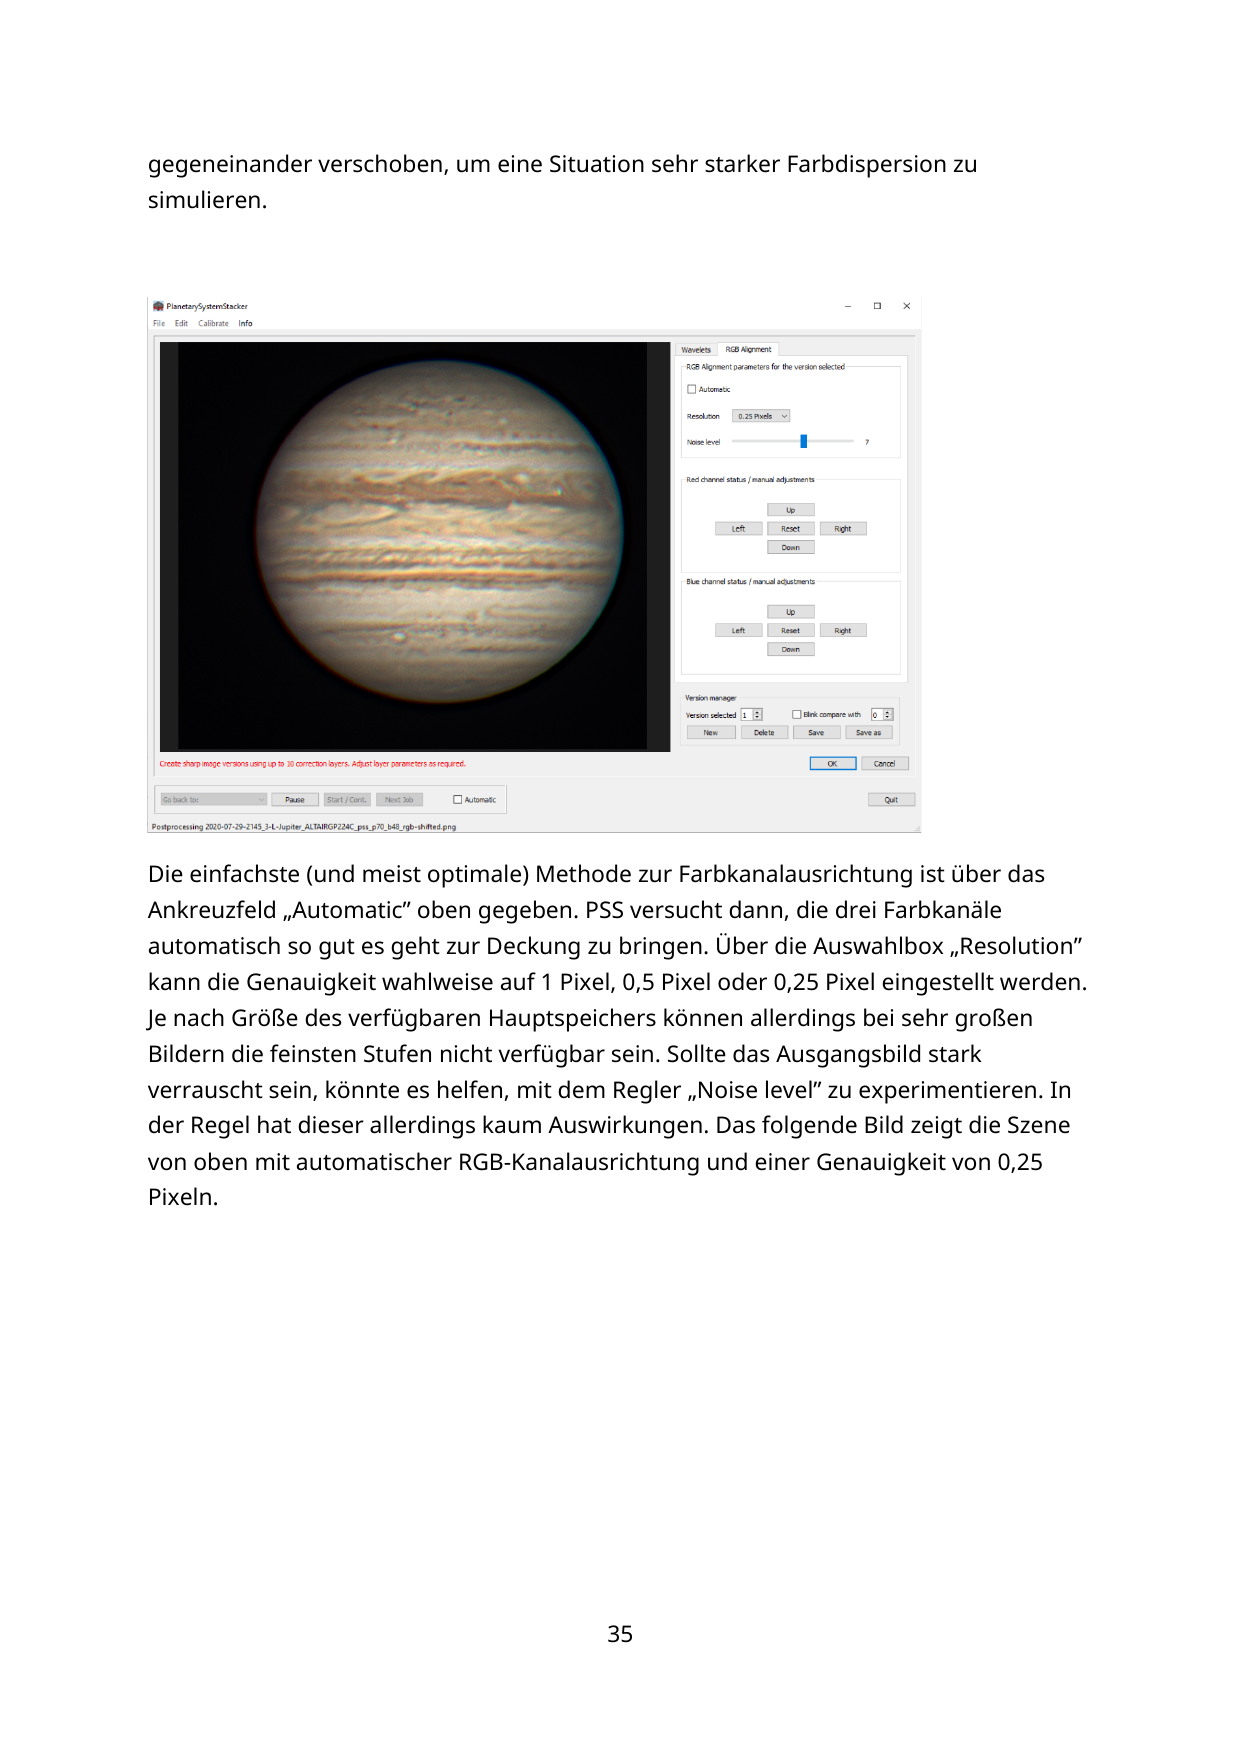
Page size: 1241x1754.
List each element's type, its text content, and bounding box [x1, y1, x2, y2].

picture [147, 297, 922, 833]
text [148, 148, 1093, 215]
text Die einfachste (und meist optimale) Methode zur Farbkanalausrichtung ist über das Ankreuzfeld „Automatic” oben gegeben. PSS versucht dann, die drei Farbkanäle automatisch so gut es geht zur Deckung zu bringen. Über die Auswahlbox „Resolution” kann die Genauigkeit wahlweise auf 1 Pixel, 0,5 Pixel oder 0,25 Pixel eingestellt werden. Je nach Größe des verfügbaren Hauptspeichers können allerdings bei sehr großen Bildern die feinsten Stufen nicht verfügbar sein. Sollte das Ausgangsbild stark verrauscht sein, könnte es helfen, mit dem Regler „Noise level” zu experimentieren. In der Regel hat dieser allerdings kaum Auswirkungen. Das folgende Bild zeigt die Szene von oben mit automatischer RGB-Kanalausrichtung und einer Genauigkeit von 0,25 Pixeln. [148, 858, 1093, 1213]
